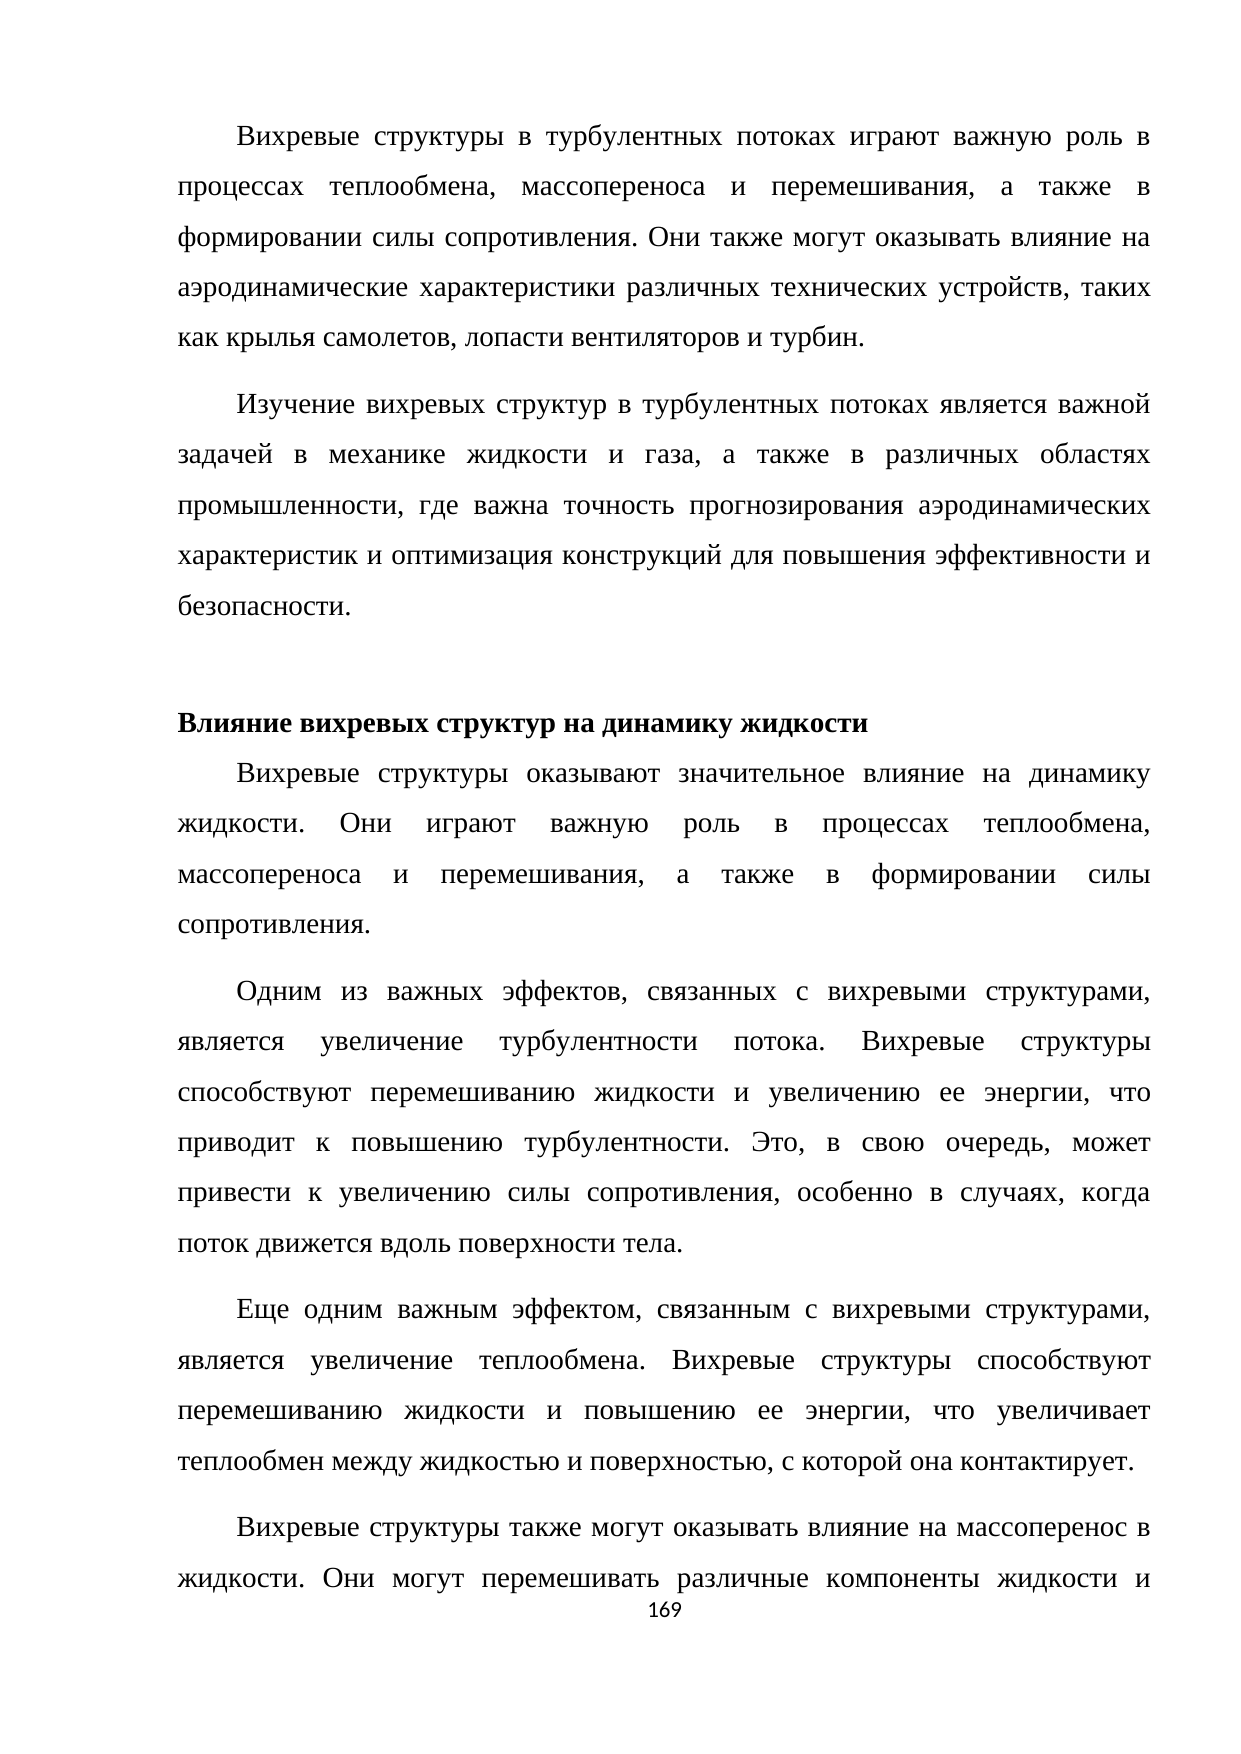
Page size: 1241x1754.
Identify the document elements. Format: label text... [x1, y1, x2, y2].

text Одним из важных эффектов, связанных с вихревыми структурами, является увеличение турбулентности потока. Вихревые структуры способствуют перемешиванию жидкости и увеличению ее энергии, что приводит к повышению турбулентности. Это, в свою очередь, может привести к увеличению силы сопротивления, особенно в случаях, когда поток движется вдоль поверхности тела. [177, 973, 1152, 1258]
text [177, 1509, 1152, 1593]
text Еще одним важным эффектом, связанным с вихревыми структурами, является увеличение теплообмена. Вихревые структуры способствуют перемешиванию жидкости и повышению ее энергии, что увеличивает теплообмен между жидкостью и поверхностью, с которой она контактирует. [177, 1292, 1152, 1476]
text Вихревые структуры оказывают значительное влияние на динамику жидкости. Они играют важную роль в процессах теплообмена, массопереноса и перемешивания, а также в формировании силы сопротивления. [177, 755, 1152, 940]
text Изучение вихревых структур в турбулентных потоках является важной задачей в механике жидкости и газа, а также в различных областях промышленности, где важна точность прогнозирования аэродинамических характеристик и оптимизация конструкций для повышения эффективности и безопасности. [177, 386, 1152, 621]
text Влияние вихревых структур на динамику жидкости [177, 705, 1152, 738]
text Вихревые структуры в турбулентных потоках играют важную роль в процессах теплообмена, массопереноса и перемешивания, а также в формировании силы сопротивления. Они также могут оказывать влияние на аэродинамические характеристики различных технических устройств, таких как крылья самолетов, лопасти вентиляторов и турбин. [177, 118, 1152, 353]
